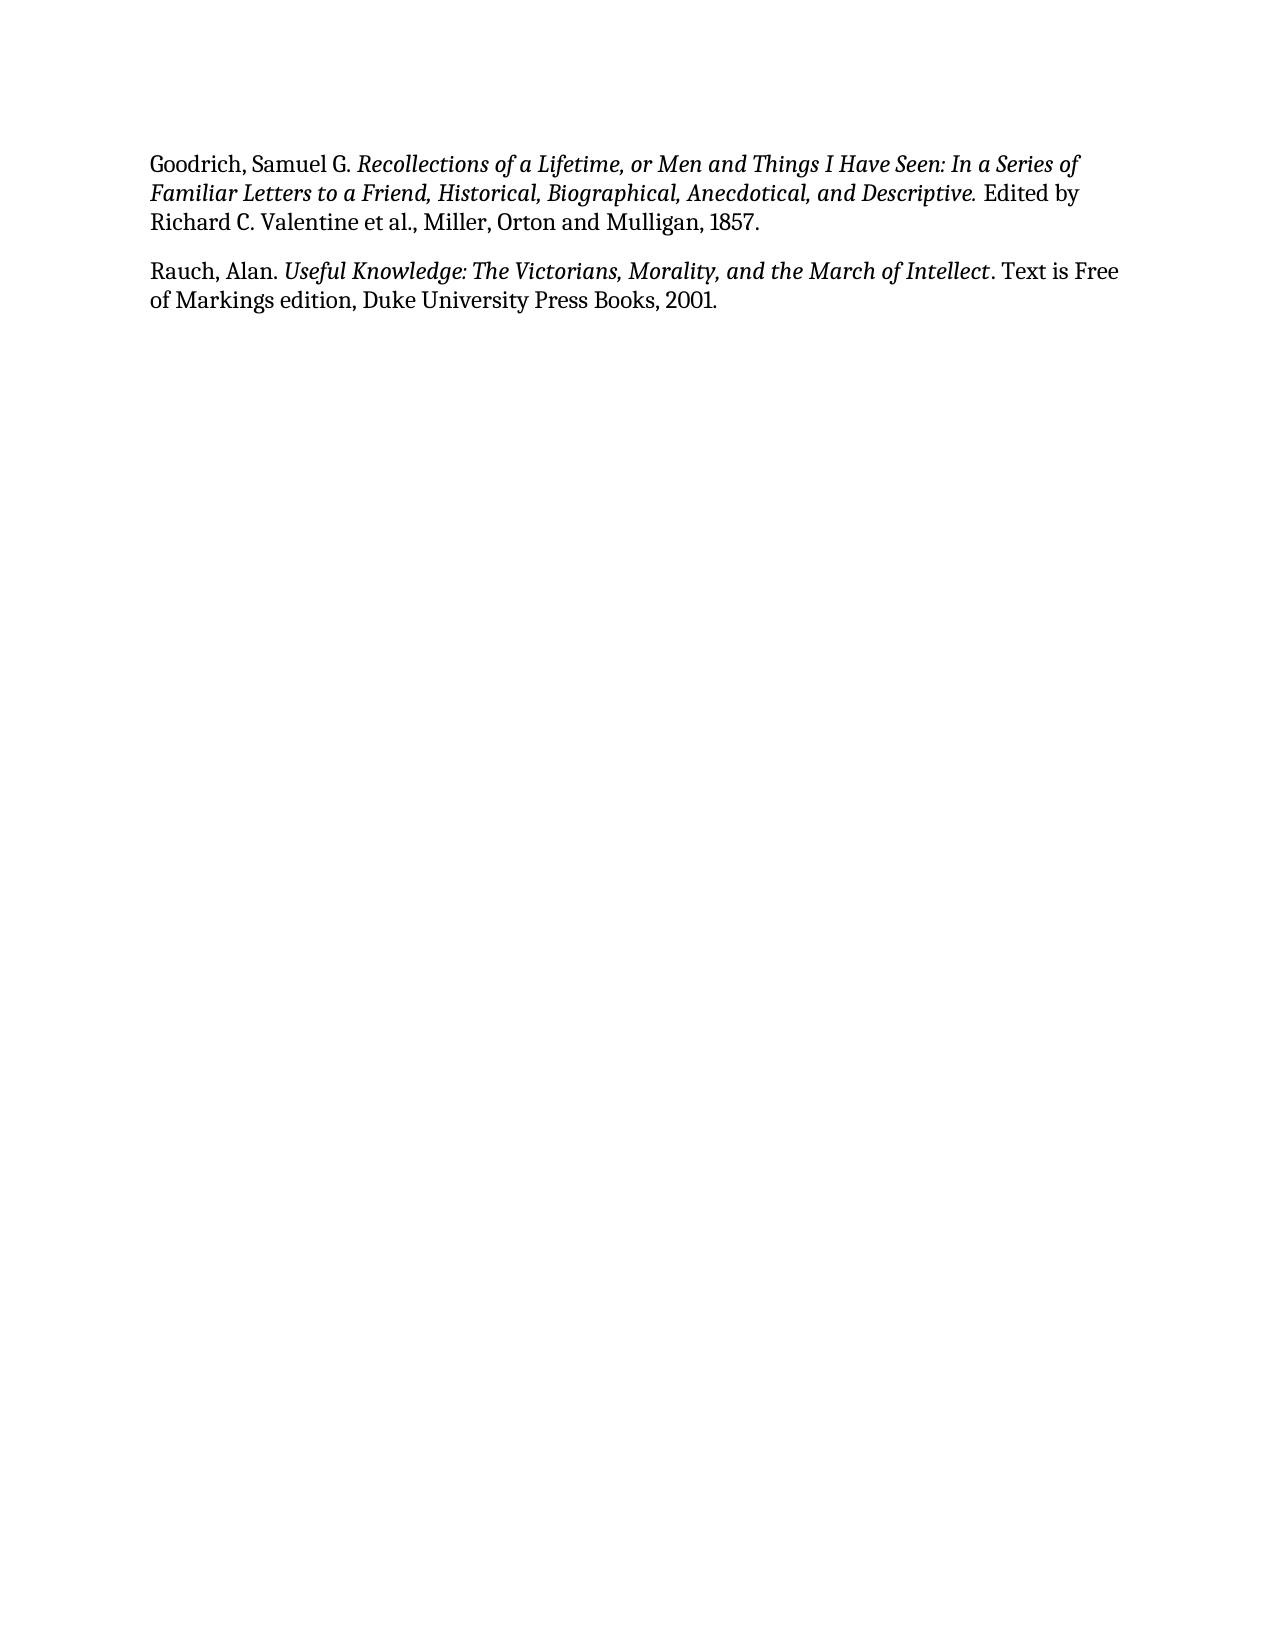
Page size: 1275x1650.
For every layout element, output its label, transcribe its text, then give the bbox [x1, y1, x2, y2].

text Rauch, Alan. Useful Knowledge: The Victorians, Morality, and the March of Intellect. Text is Free of Markings edition, Duke University Press Books, 2001. [150, 257, 1125, 314]
text Goodrich, Samuel G. Recollections of a Lifetime, or Men and Things I Have Seen: In a Series of Familiar Letters to a Friend, Historical, Biographical, Anecdotical, and Descriptive. Edited by Richard C. Valentine et al., Miller, Orton and Mulligan, 1857. [150, 150, 1125, 236]
